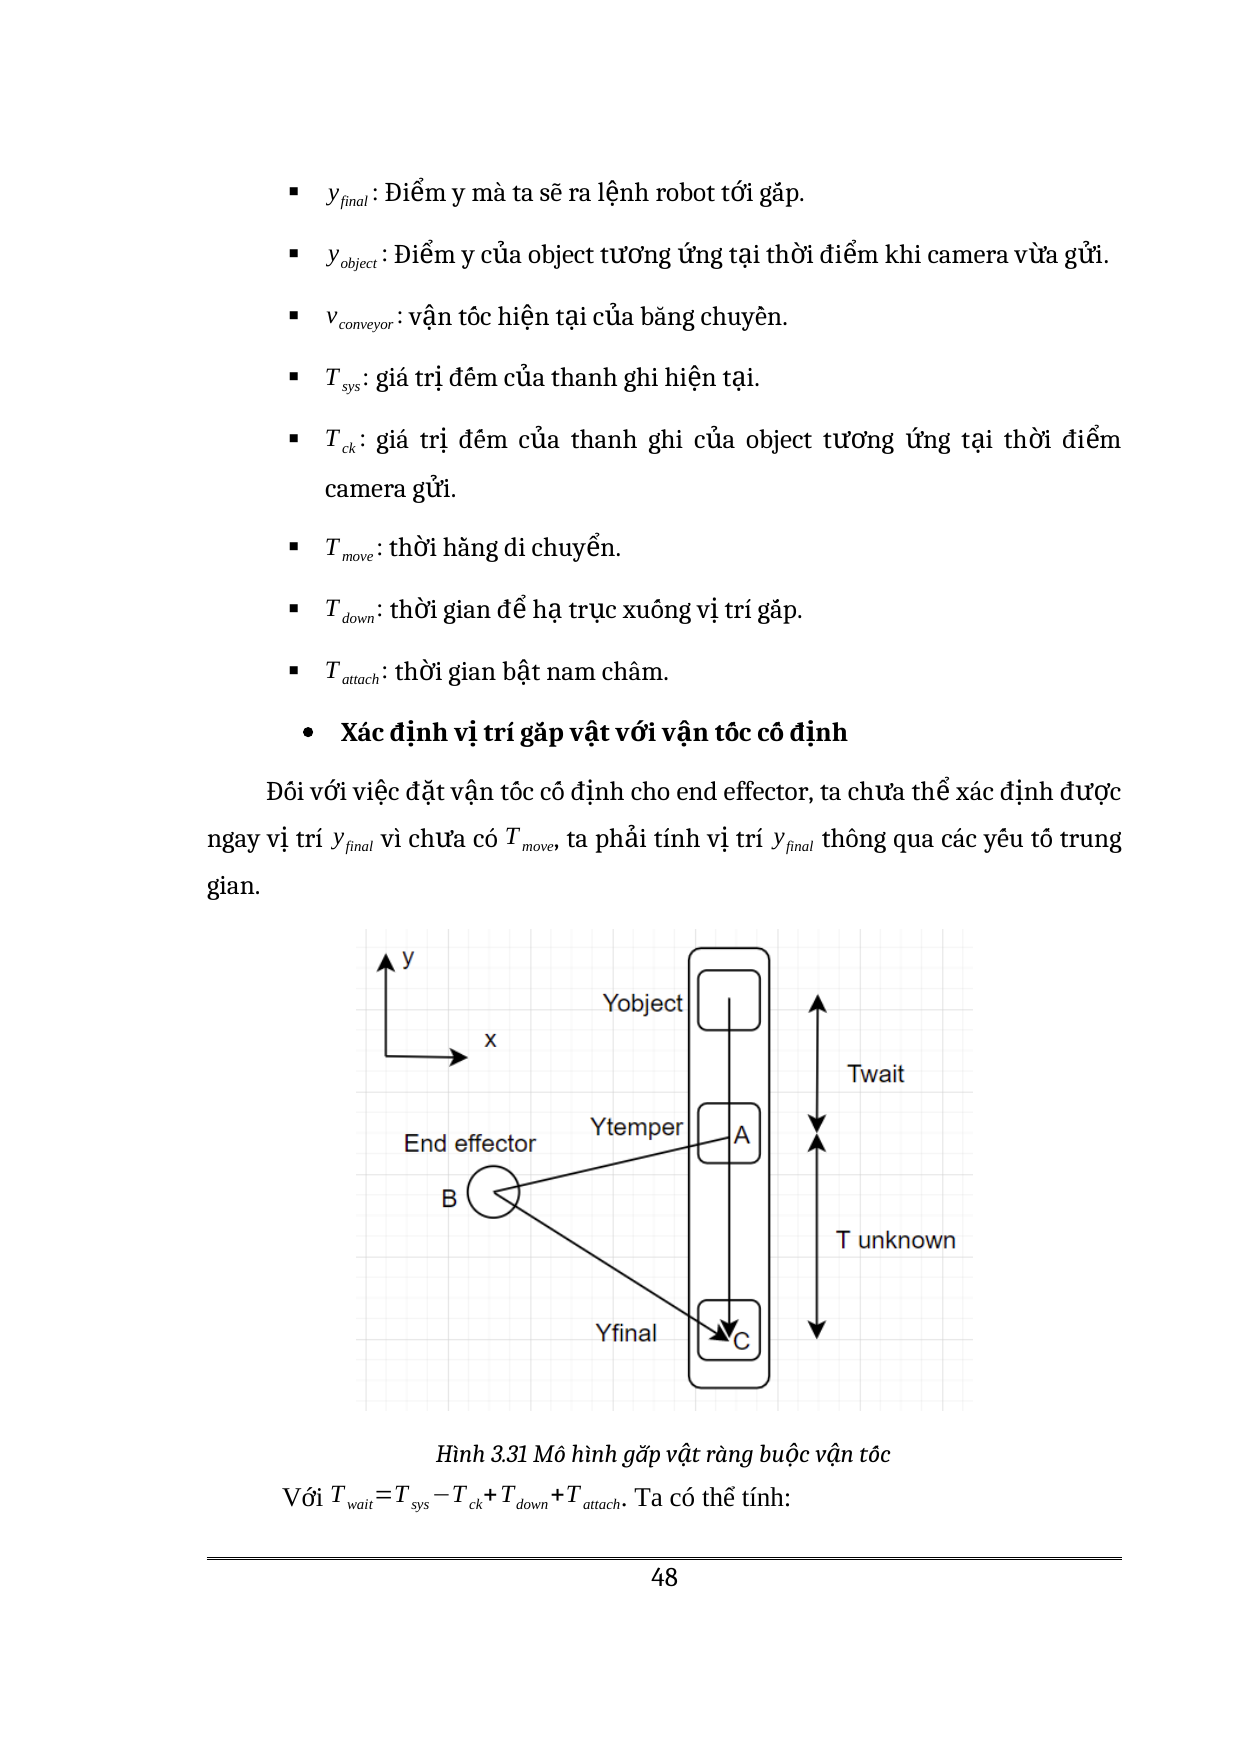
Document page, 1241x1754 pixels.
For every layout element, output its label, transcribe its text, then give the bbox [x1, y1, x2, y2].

list Điểm y mà ta sẽ ra lệnh robot tới gắp. [287, 177, 1122, 211]
text Hình . Mô hình gắp vật ràng buộc vận tốc [207, 1438, 1122, 1469]
picture [356, 929, 973, 1411]
list Điểm y của object tương ứng tại thời điểm khi camera vừa gửi. [287, 239, 1122, 272]
list giá trị đếm của thanh ghi hiện tại. [287, 362, 1122, 396]
list Xác định vị trí gắp vật với vận tốc cố định [303, 717, 1122, 748]
list vận tốc hiện tại của băng chuyền. [287, 301, 1122, 334]
text Với . Ta có thể tính: [207, 1481, 1122, 1512]
list thời hằng di chuyển. [287, 532, 1122, 566]
text Đối với việc đặt vận tốc cố định cho end effector, ta chưa thể xác định được ngay vị trí vì chưa có , ta phải tính vị trí thông qua các yếu tố trung gian. [207, 776, 1122, 901]
list giá trị đếm của thanh ghi của object tương ứng tại thời điểm camera gửi. [287, 424, 1122, 504]
list thời gian bật nam châm. [287, 656, 1122, 689]
list thời gian để hạ trục xuống vị trí gắp. [287, 594, 1122, 627]
